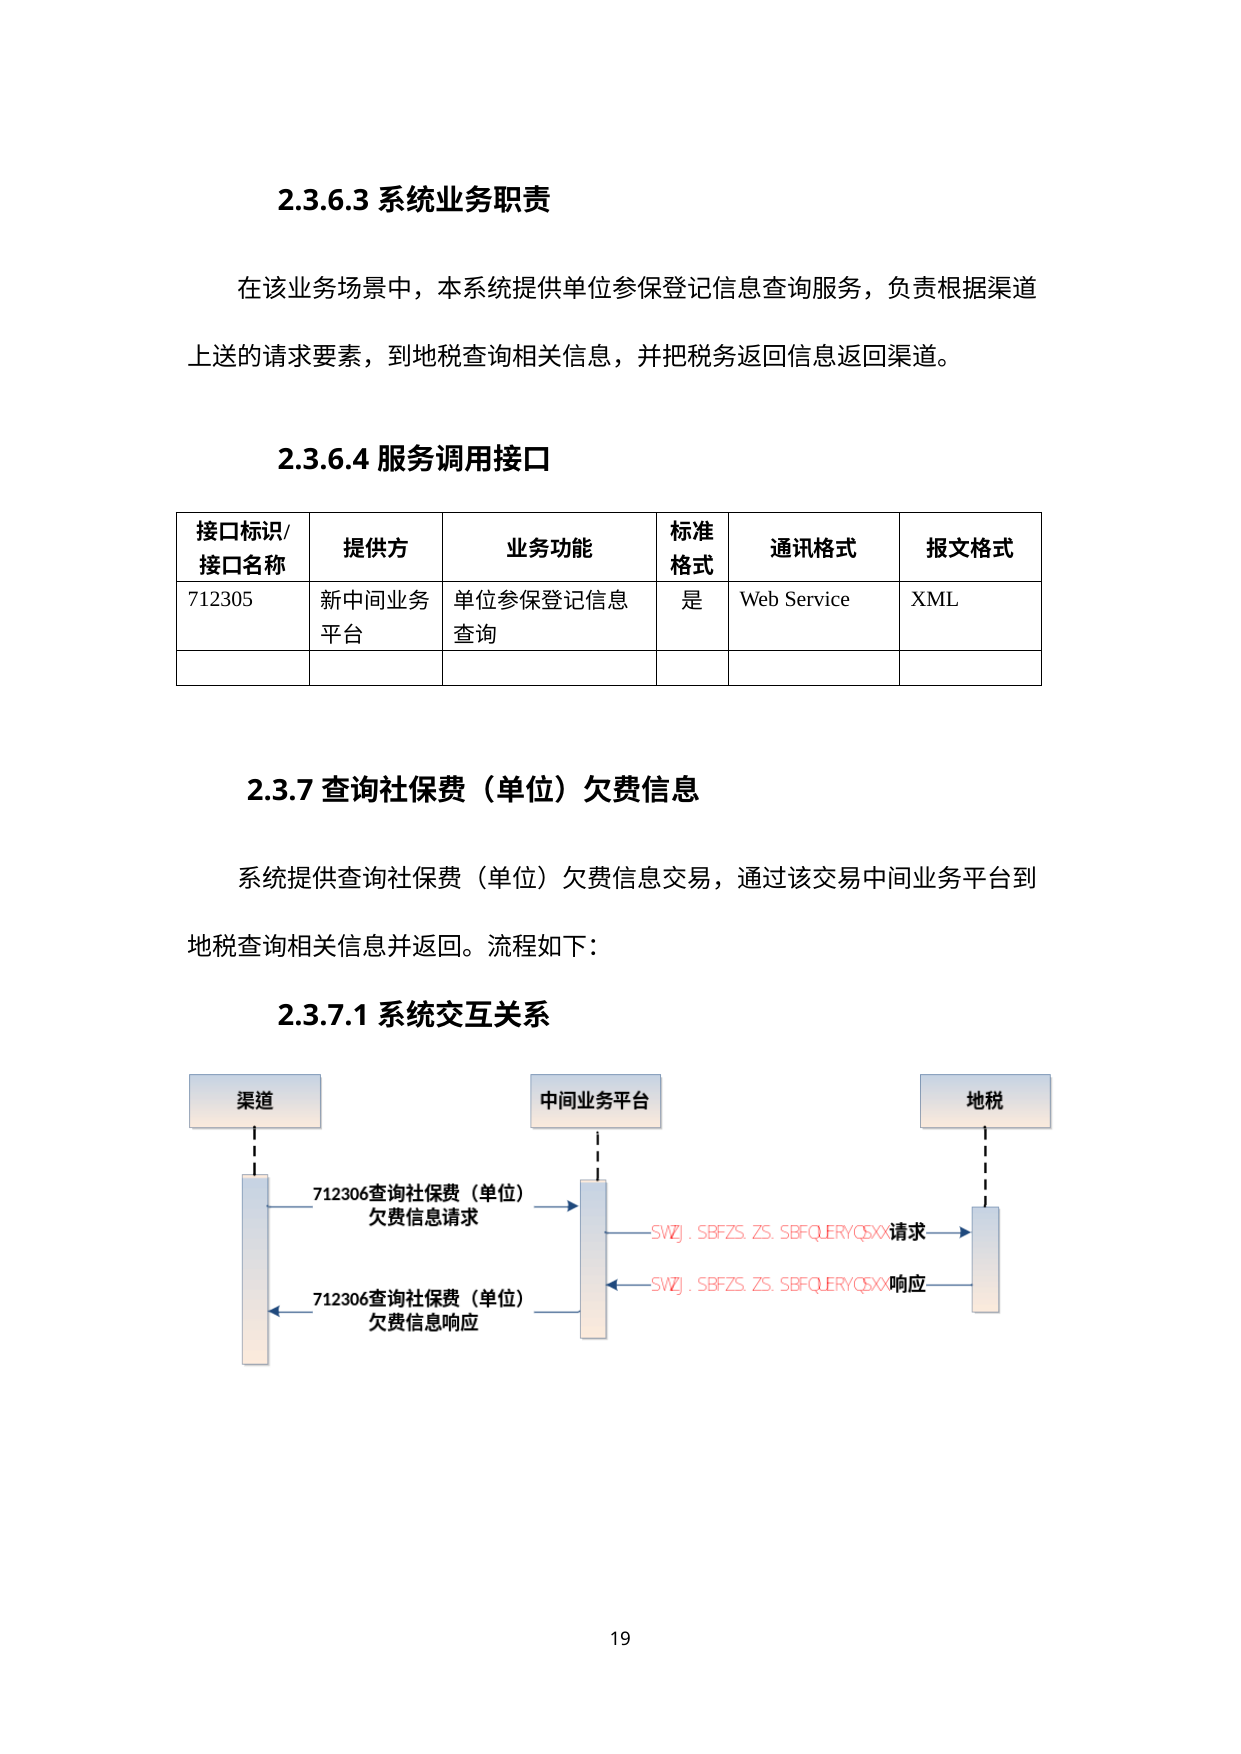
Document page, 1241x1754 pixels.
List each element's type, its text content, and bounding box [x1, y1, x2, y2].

table_cell [729, 651, 899, 685]
table_header 标准格式 [657, 513, 728, 581]
table_cell 单位参保登记信息查询 [443, 582, 656, 650]
table_header 报文格式 [900, 513, 1041, 581]
table_header 通讯格式 [729, 513, 899, 581]
table_cell [177, 651, 309, 685]
table_cell [310, 651, 442, 685]
table_cell 是 [657, 582, 728, 650]
text 系统提供查询社保费（单位）欠费信息交易，通过该交易中间业务平台到地税查询相关信息并返回。流程如下： [187, 843, 1053, 978]
table_cell [443, 651, 656, 685]
text 在该业务场景中，本系统提供单位参保登记信息查询服务，负责根据渠道上送的请求要素，到地税查询相关信息，并把税务返回信息返回渠道。 [187, 253, 1053, 389]
table_header 提供方 [310, 513, 442, 581]
table_header 接口标识/接口名称 [177, 513, 309, 581]
table_cell 712305 [177, 582, 309, 650]
subtitle 系统业务职责 [277, 164, 1053, 232]
table_cell XML [900, 582, 1041, 650]
table_cell [900, 651, 1041, 685]
table_header 业务功能 [443, 513, 656, 581]
subtitle 服务调用接口 [277, 423, 1053, 491]
table_cell Web Service [729, 582, 899, 650]
table_cell [657, 651, 728, 685]
subtitle 查询社保费（单位）欠费信息 [247, 754, 1053, 822]
table_cell 新中间业务平台 [310, 582, 442, 650]
subtitle 系统交互关系 [277, 978, 1053, 1046]
